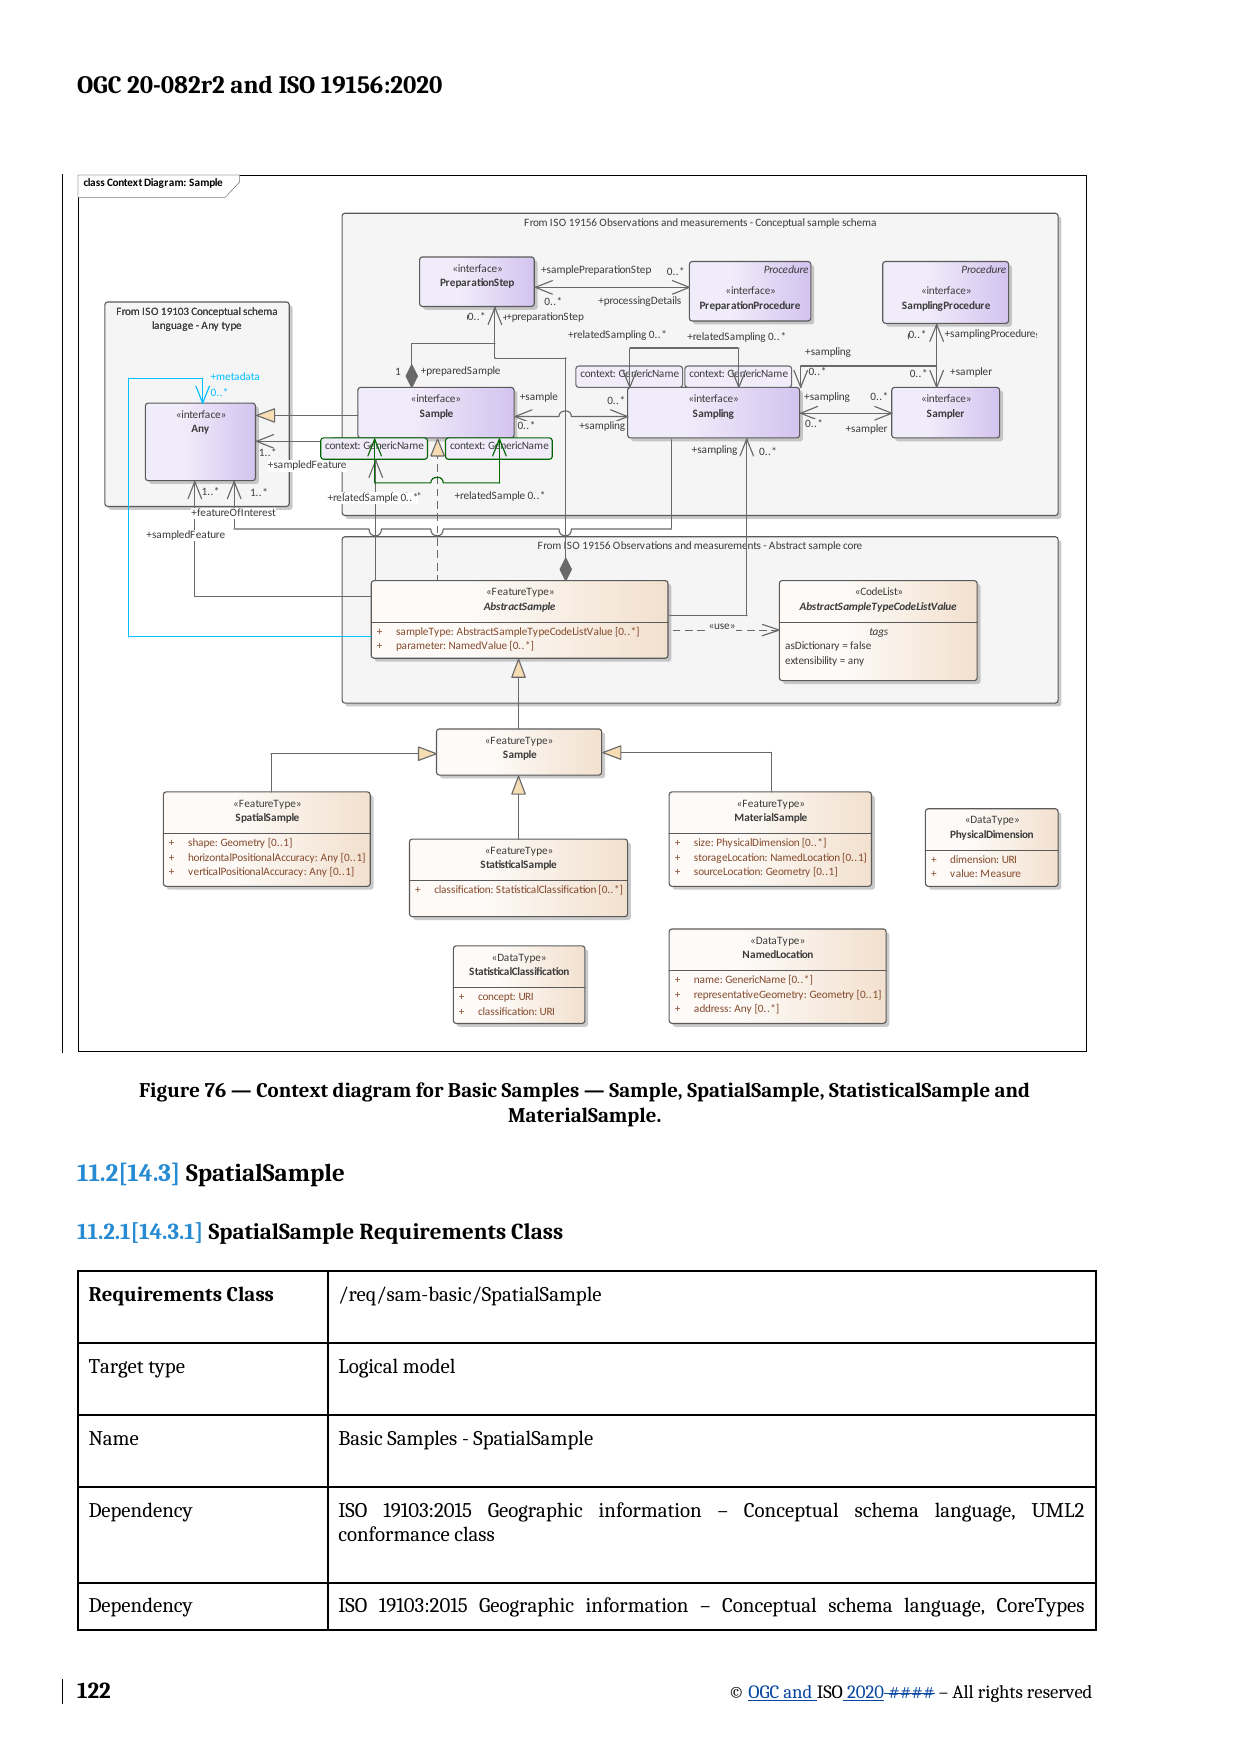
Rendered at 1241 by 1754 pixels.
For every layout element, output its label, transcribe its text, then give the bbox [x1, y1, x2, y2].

text Figure — Context diagram for Basic Samples — Sample, SpatialSample, StatisticalSample and MaterialSample. [77, 1078, 1092, 1128]
picture [251, 373, 257, 380]
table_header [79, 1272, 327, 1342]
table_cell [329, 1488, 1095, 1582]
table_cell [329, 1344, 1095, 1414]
subtitle SpatialSample [77, 1159, 1092, 1188]
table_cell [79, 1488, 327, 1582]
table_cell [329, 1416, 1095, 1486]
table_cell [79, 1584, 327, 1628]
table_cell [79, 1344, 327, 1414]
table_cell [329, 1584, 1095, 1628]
picture [231, 372, 244, 380]
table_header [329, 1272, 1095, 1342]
subtitle SpatialSample Requirements Class [77, 1219, 1092, 1245]
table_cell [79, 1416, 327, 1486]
